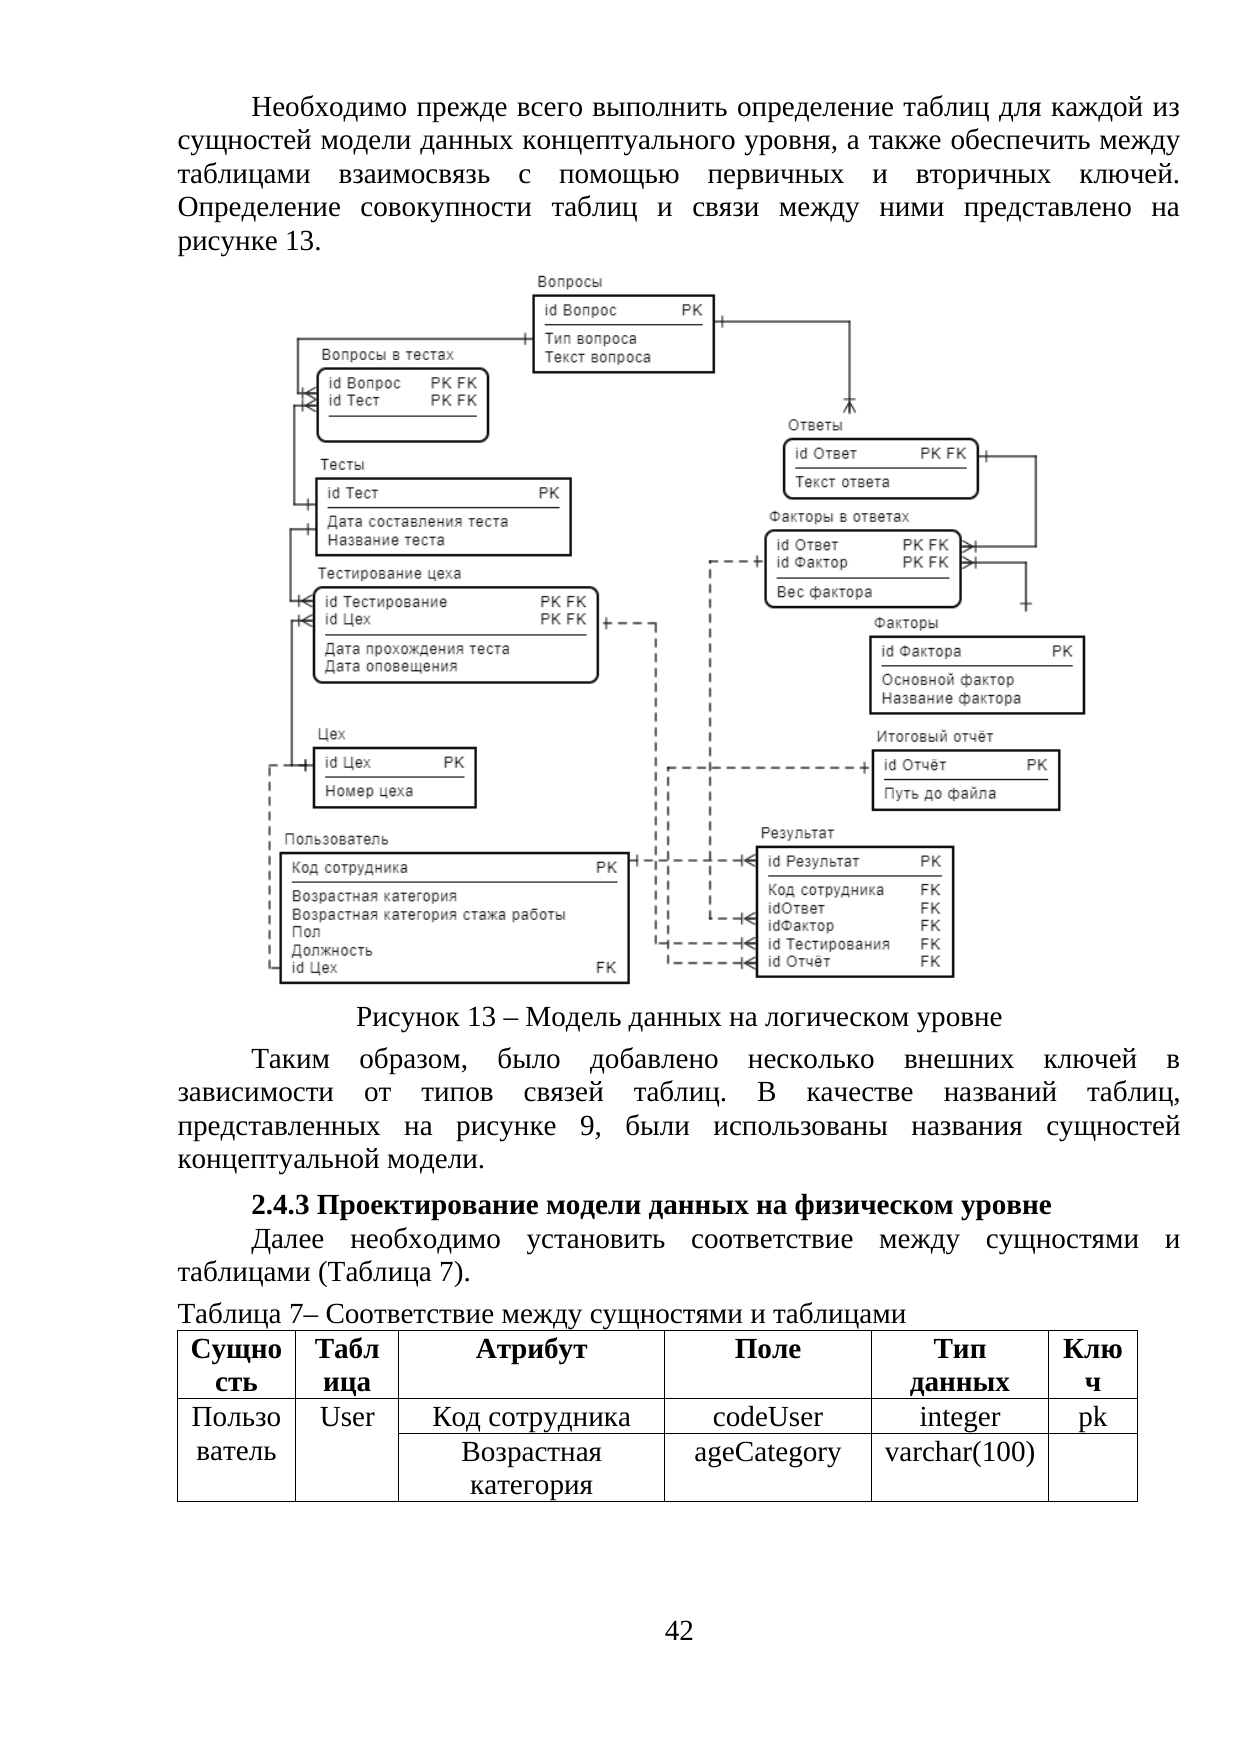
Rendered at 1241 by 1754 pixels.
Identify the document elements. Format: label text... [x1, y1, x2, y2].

table_header Атрибут [399, 1331, 664, 1398]
table_cell User [296, 1399, 398, 1501]
table_cell codeUser [665, 1399, 871, 1433]
table_header Сущность [178, 1331, 295, 1398]
table_cell integer [872, 1399, 1048, 1433]
table_header Таблица [296, 1331, 398, 1398]
text Таким образом, было добавлено несколько внешних ключей в зависимости от типов связей таблиц. В качестве названий таблиц, представленных на рисунке 9, были использованы названия сущностей концептуальной модели. [177, 1041, 1181, 1175]
table_cell pk [1049, 1399, 1137, 1433]
text Далее необходимо установить соответствие между сущностями и таблицами (Таблица 7). [177, 1221, 1181, 1288]
table_header Тип данных [872, 1331, 1048, 1398]
text Необходимо прежде всего выполнить определение таблиц для каждой из сущностей модели данных концептуального уровня, а также обеспечить между таблицами взаимосвязь с помощью первичных и вторичных ключей. Определение совокупности таблиц и связи между ними представлено на рисунке 13. [177, 89, 1181, 256]
text 2.4.3 Проектирование модели данных на физическом уровне [177, 1187, 1181, 1221]
text Таблица 7– Соответствие между сущностями и таблицами [177, 1296, 1181, 1330]
table_cell Пользователь [178, 1399, 295, 1501]
table_cell ageCategory [665, 1434, 871, 1501]
table_cell varchar(100) [872, 1434, 1048, 1501]
table_header Поле [665, 1331, 871, 1398]
table_header Ключ [1049, 1331, 1137, 1398]
picture [252, 264, 1106, 999]
table_cell Код сотрудника [399, 1399, 664, 1433]
table_cell Возрастная категория [399, 1434, 664, 1501]
table_cell [1049, 1434, 1137, 1501]
